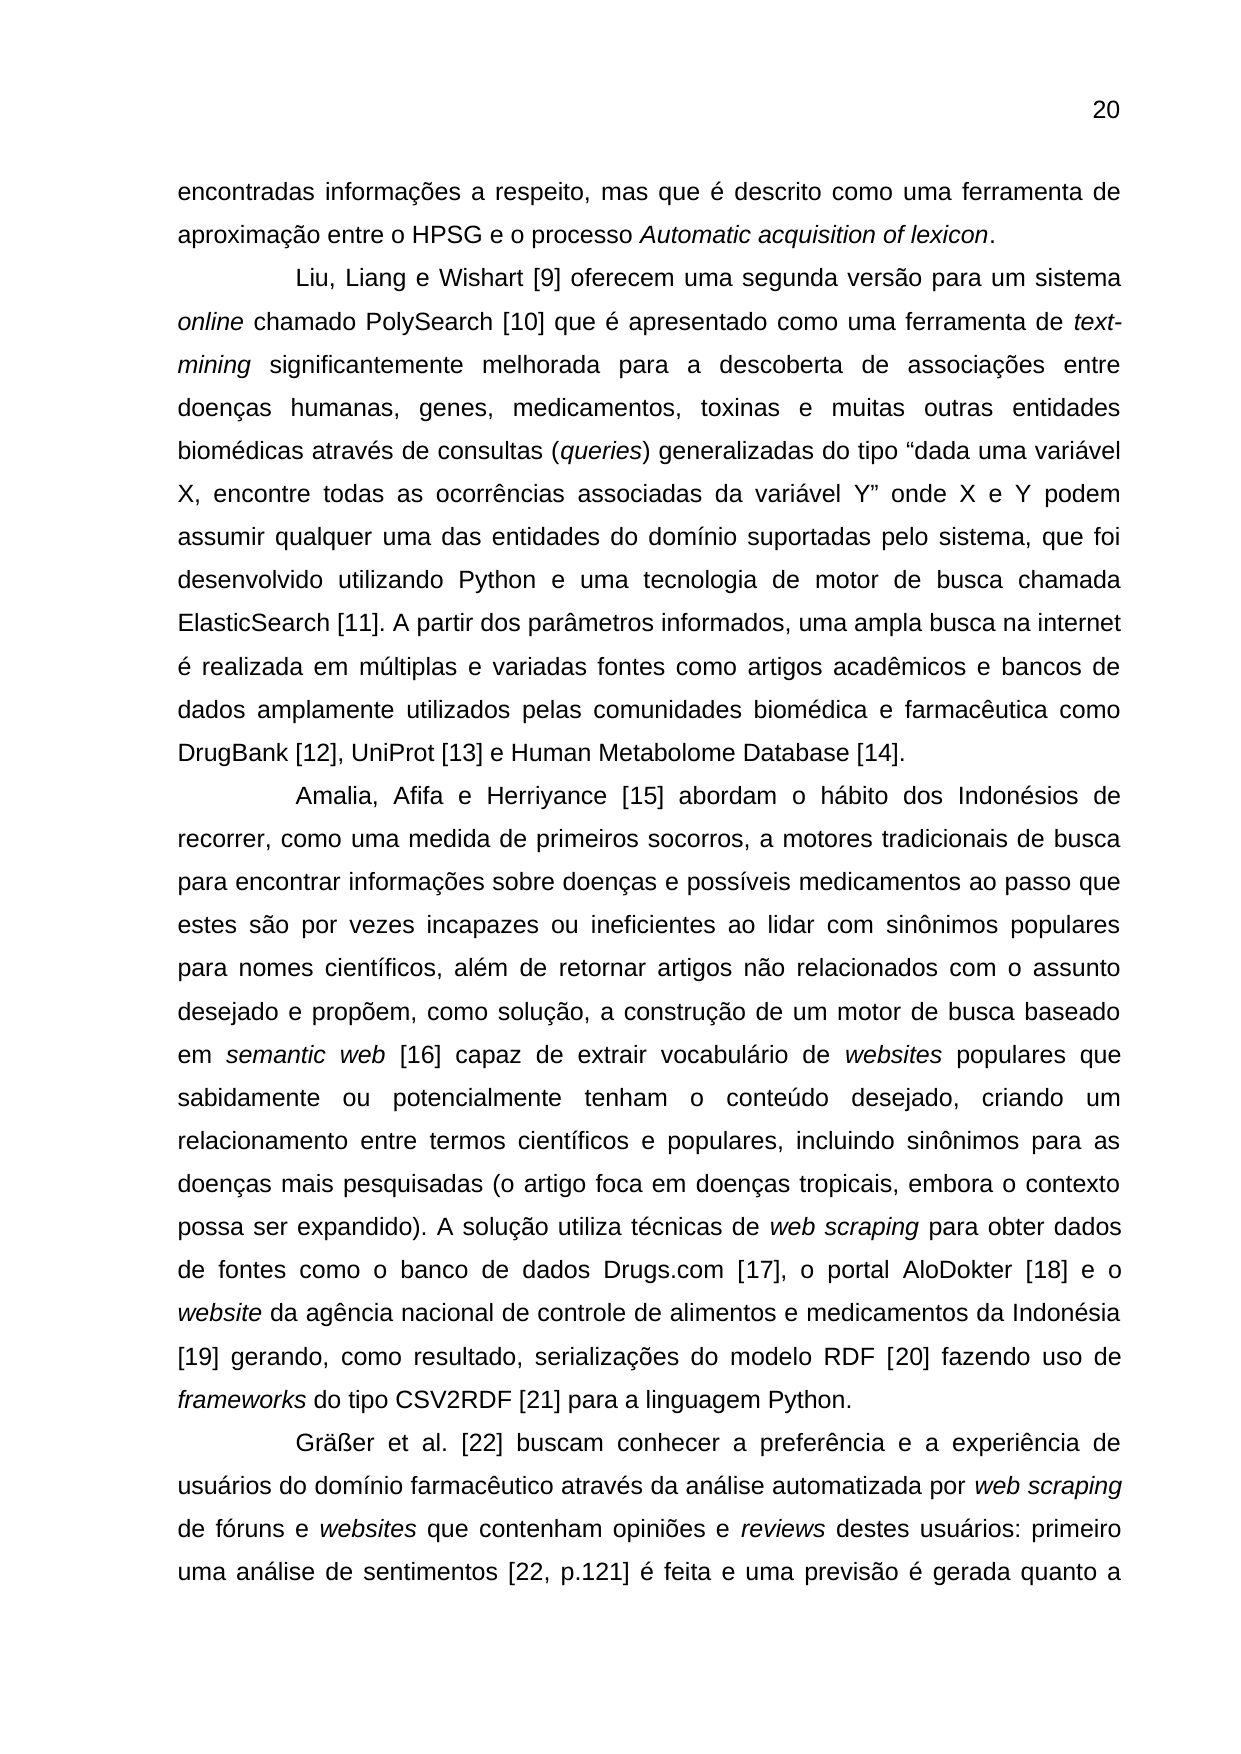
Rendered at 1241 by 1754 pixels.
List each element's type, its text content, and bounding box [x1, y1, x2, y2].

text Liu, Liang e Wishart [‎9] oferecem uma segunda versão para um sistema online chamado PolySearch [‎10] que é apresentado como uma ferramenta de text-mining significantemente melhorada para a descoberta de associações entre doenças humanas, genes, medicamentos, toxinas e muitas outras entidades biomédicas através de consultas (queries) generalizadas do tipo “dada uma variável X, encontre todas as ocorrências associadas da variável Y” onde X e Y podem assumir qualquer uma das entidades do domínio suportadas pelo sistema, que foi desenvolvido utilizando Python e uma tecnologia de motor de busca chamada ElasticSearch [‎11]. A partir dos parâmetros informados, uma ampla busca na internet é realizada em múltiplas e variadas fontes como artigos acadêmicos e bancos de dados amplamente utilizados pelas comunidades biomédica e farmacêutica como DrugBank [‎12], UniProt [‎13] e Human Metabolome Database [‎14]. [177, 263, 1122, 767]
text Amalia, Afifa e Herriyance [‎15] abordam o hábito dos Indonésios de recorrer, como uma medida de primeiros socorros, a motores tradicionais de busca para encontrar informações sobre doenças e possíveis medicamentos ao passo que estes são por vezes incapazes ou ineficientes ao lidar com sinônimos populares para nomes científicos, além de retornar artigos não relacionados com o assunto desejado e propõem, como solução, a construção de um motor de busca baseado em semantic web [‎16] capaz de extrair vocabulário de websites populares que sabidamente ou potencialmente tenham o conteúdo desejado, criando um relacionamento entre termos científicos e populares, incluindo sinônimos para as doenças mais pesquisadas (o artigo foca em doenças tropicais, embora o contexto possa ser expandido). A solução utiliza técnicas de web scraping para obter dados de fontes como o banco de dados Drugs.com [‎17], o portal AloDokter [‎18] e o website da agência nacional de controle de alimentos e medicamentos da Indonésia [‎19] gerando, como resultado, serializações do modelo RDF [‎20] fazendo uso de frameworks do tipo CSV2RDF [‎21] para a linguagem Python. [177, 781, 1122, 1413]
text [177, 1428, 1122, 1586]
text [177, 177, 1122, 249]
